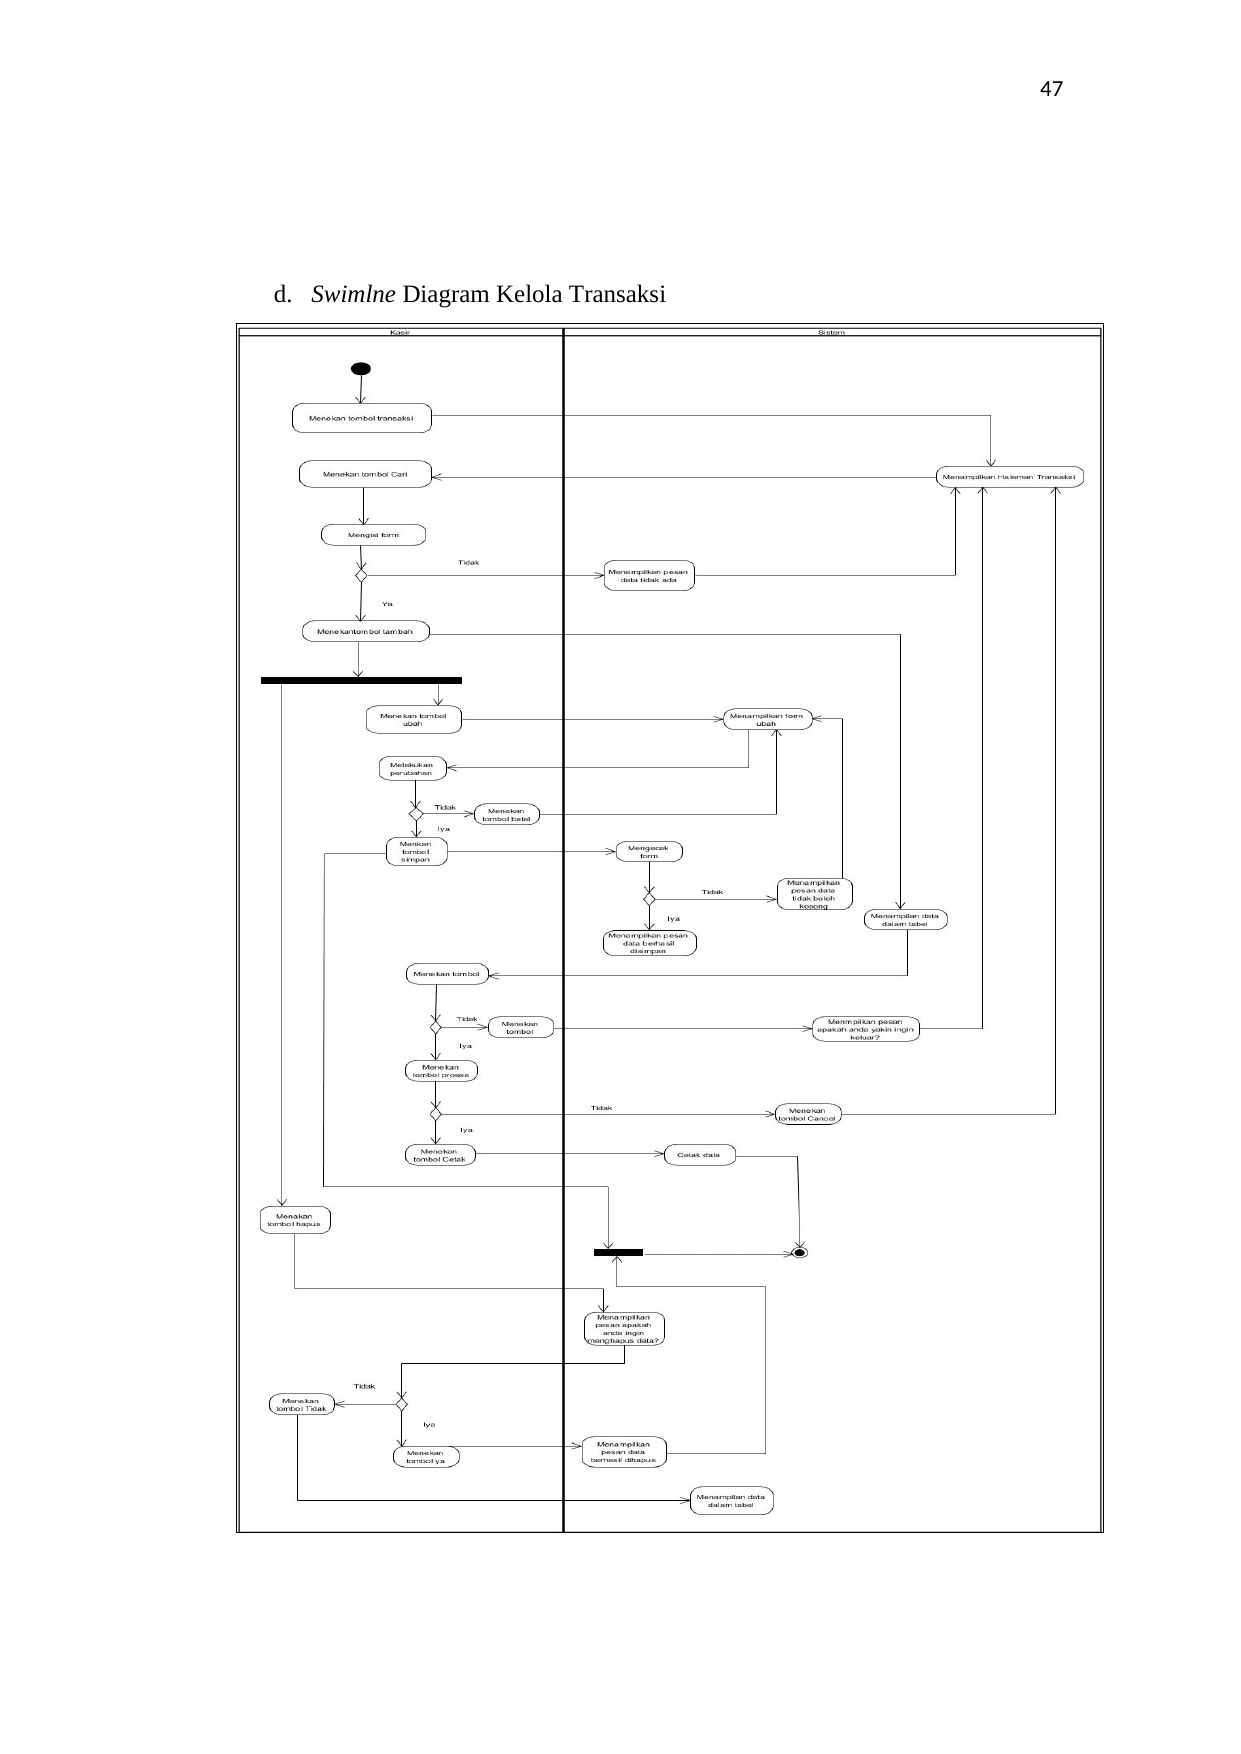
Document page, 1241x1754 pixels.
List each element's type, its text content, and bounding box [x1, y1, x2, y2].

picture [235, 327, 1105, 1535]
table_header [237, 324, 1103, 1532]
list Swimlne Diagram Kelola Transaksi [274, 279, 1063, 308]
